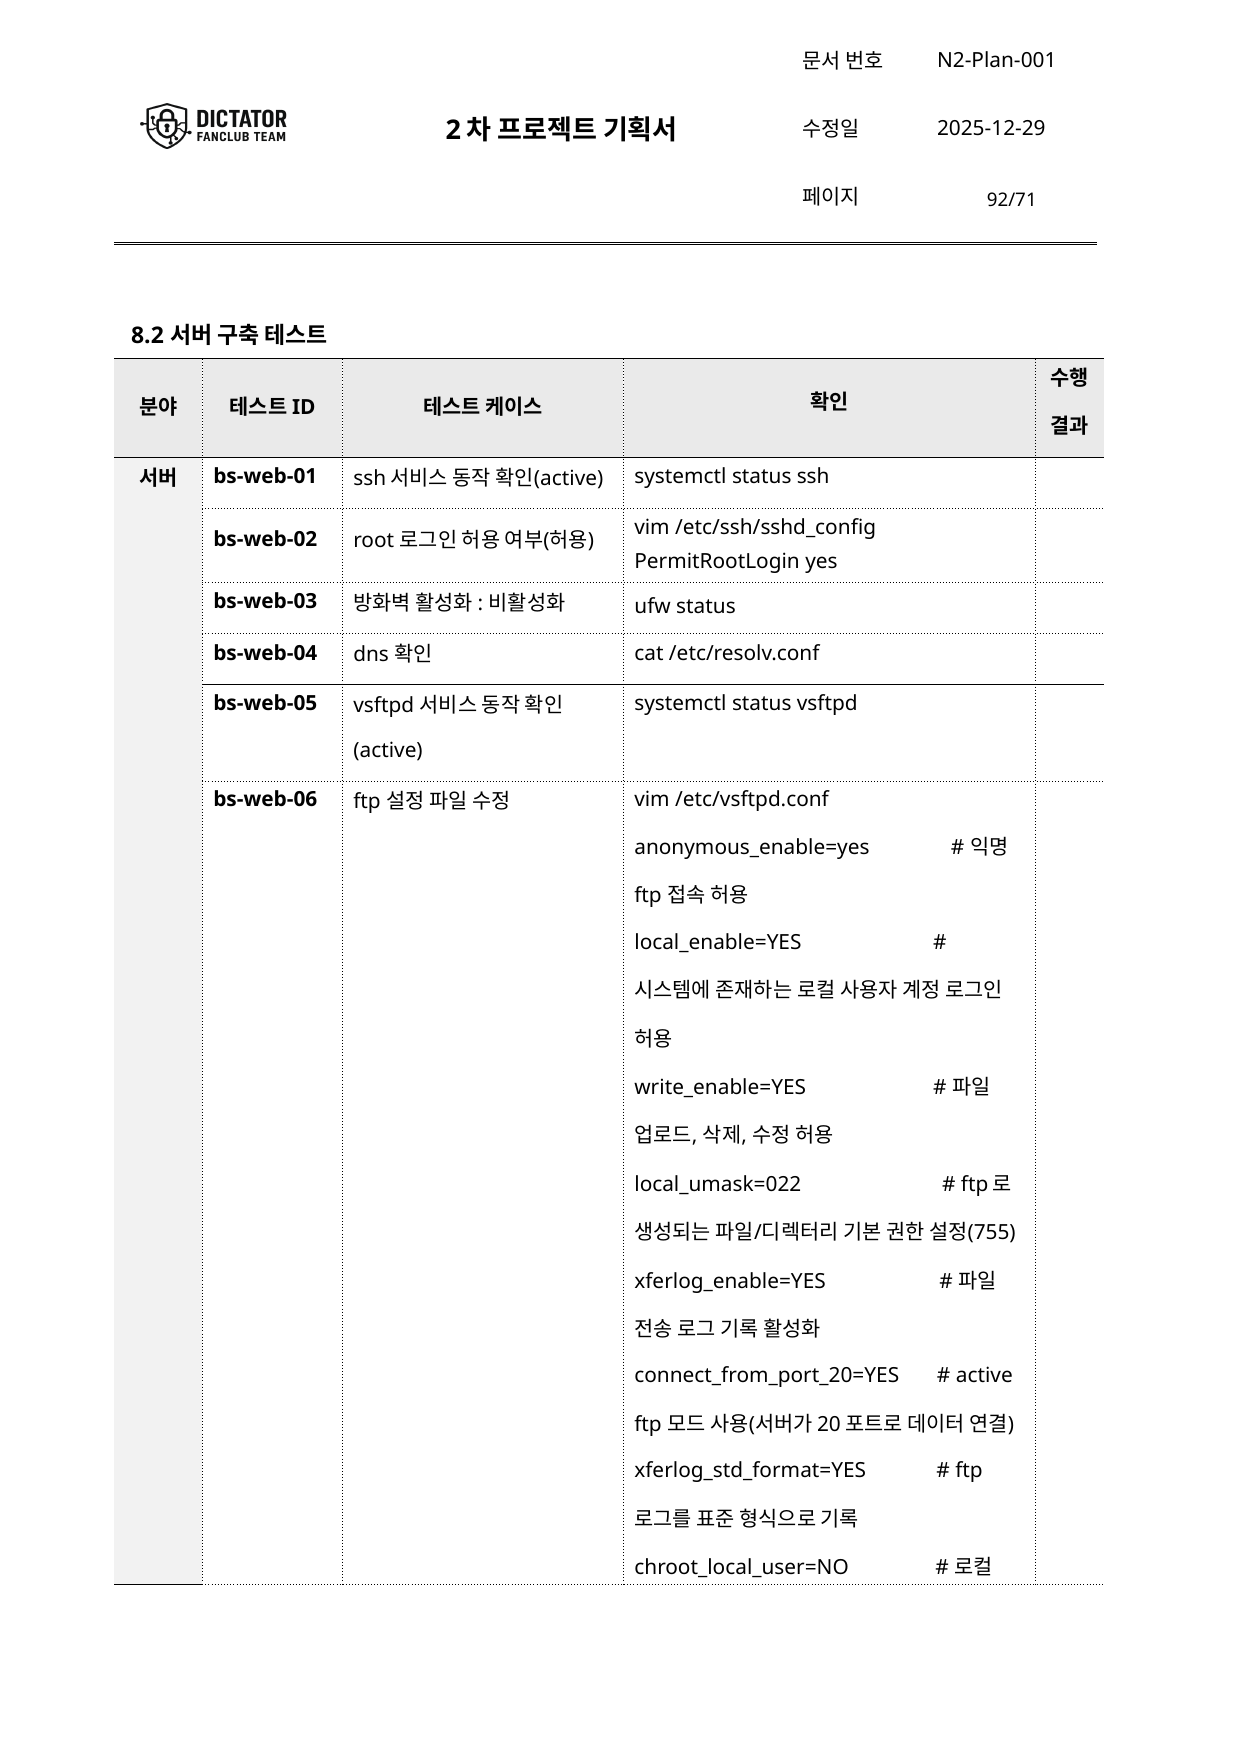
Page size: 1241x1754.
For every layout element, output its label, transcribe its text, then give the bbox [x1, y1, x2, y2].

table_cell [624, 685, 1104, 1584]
picture [125, 73, 307, 181]
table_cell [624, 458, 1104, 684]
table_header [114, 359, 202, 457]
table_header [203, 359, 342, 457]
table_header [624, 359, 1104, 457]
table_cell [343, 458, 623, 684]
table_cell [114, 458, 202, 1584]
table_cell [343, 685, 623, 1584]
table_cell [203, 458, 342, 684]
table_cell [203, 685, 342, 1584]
text 8.2 서버 구축 테스트 [125, 319, 1125, 349]
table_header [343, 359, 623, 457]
